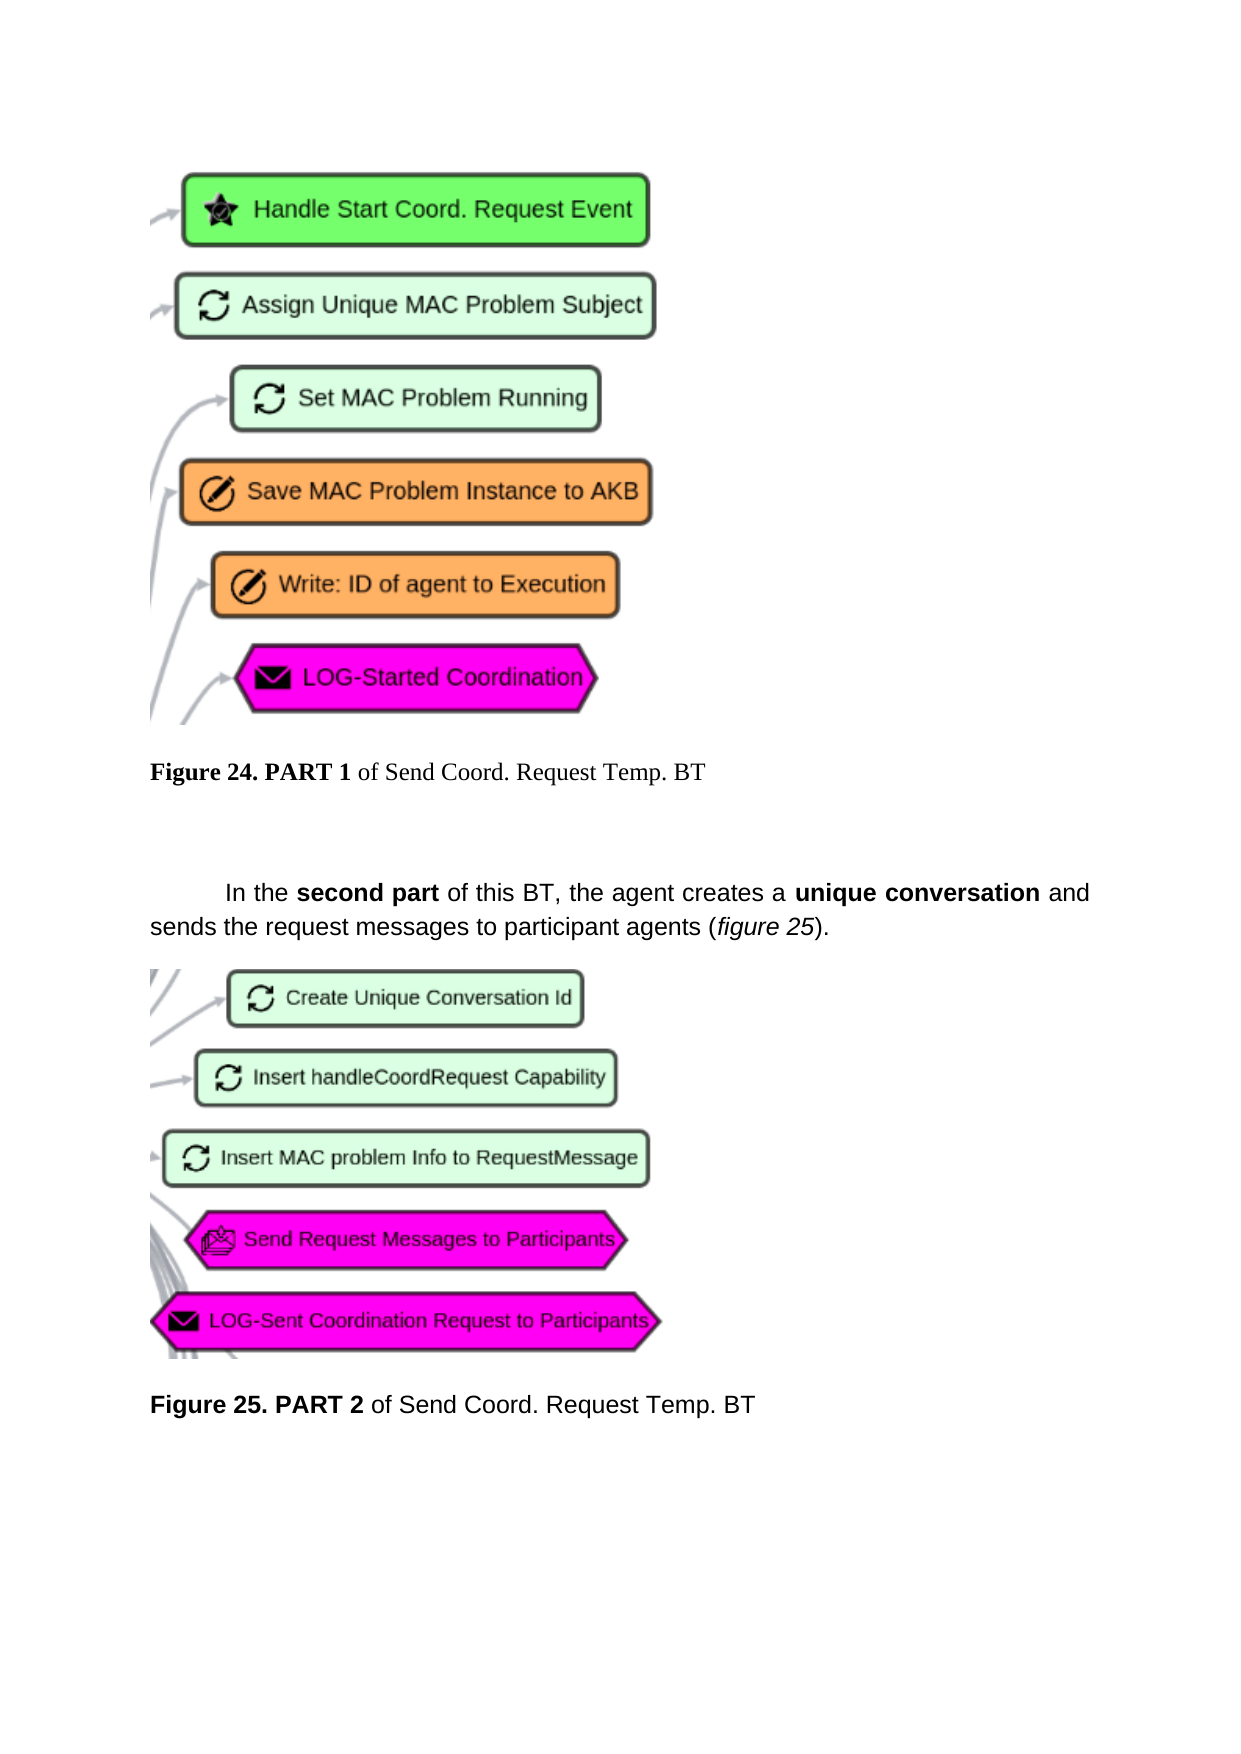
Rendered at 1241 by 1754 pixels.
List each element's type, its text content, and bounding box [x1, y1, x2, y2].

text Figure 24. PART 1 of Send Coord. Request Temp. BT [150, 757, 1090, 785]
picture [150, 969, 666, 1359]
text Figure 25. PART 2 of Send Coord. Request Temp. BT [150, 1390, 1090, 1419]
text In the second part of this BT, the agent creates a unique conversation and sends the request messages to participant agents (figure 25). [150, 878, 1090, 940]
picture [150, 150, 674, 725]
